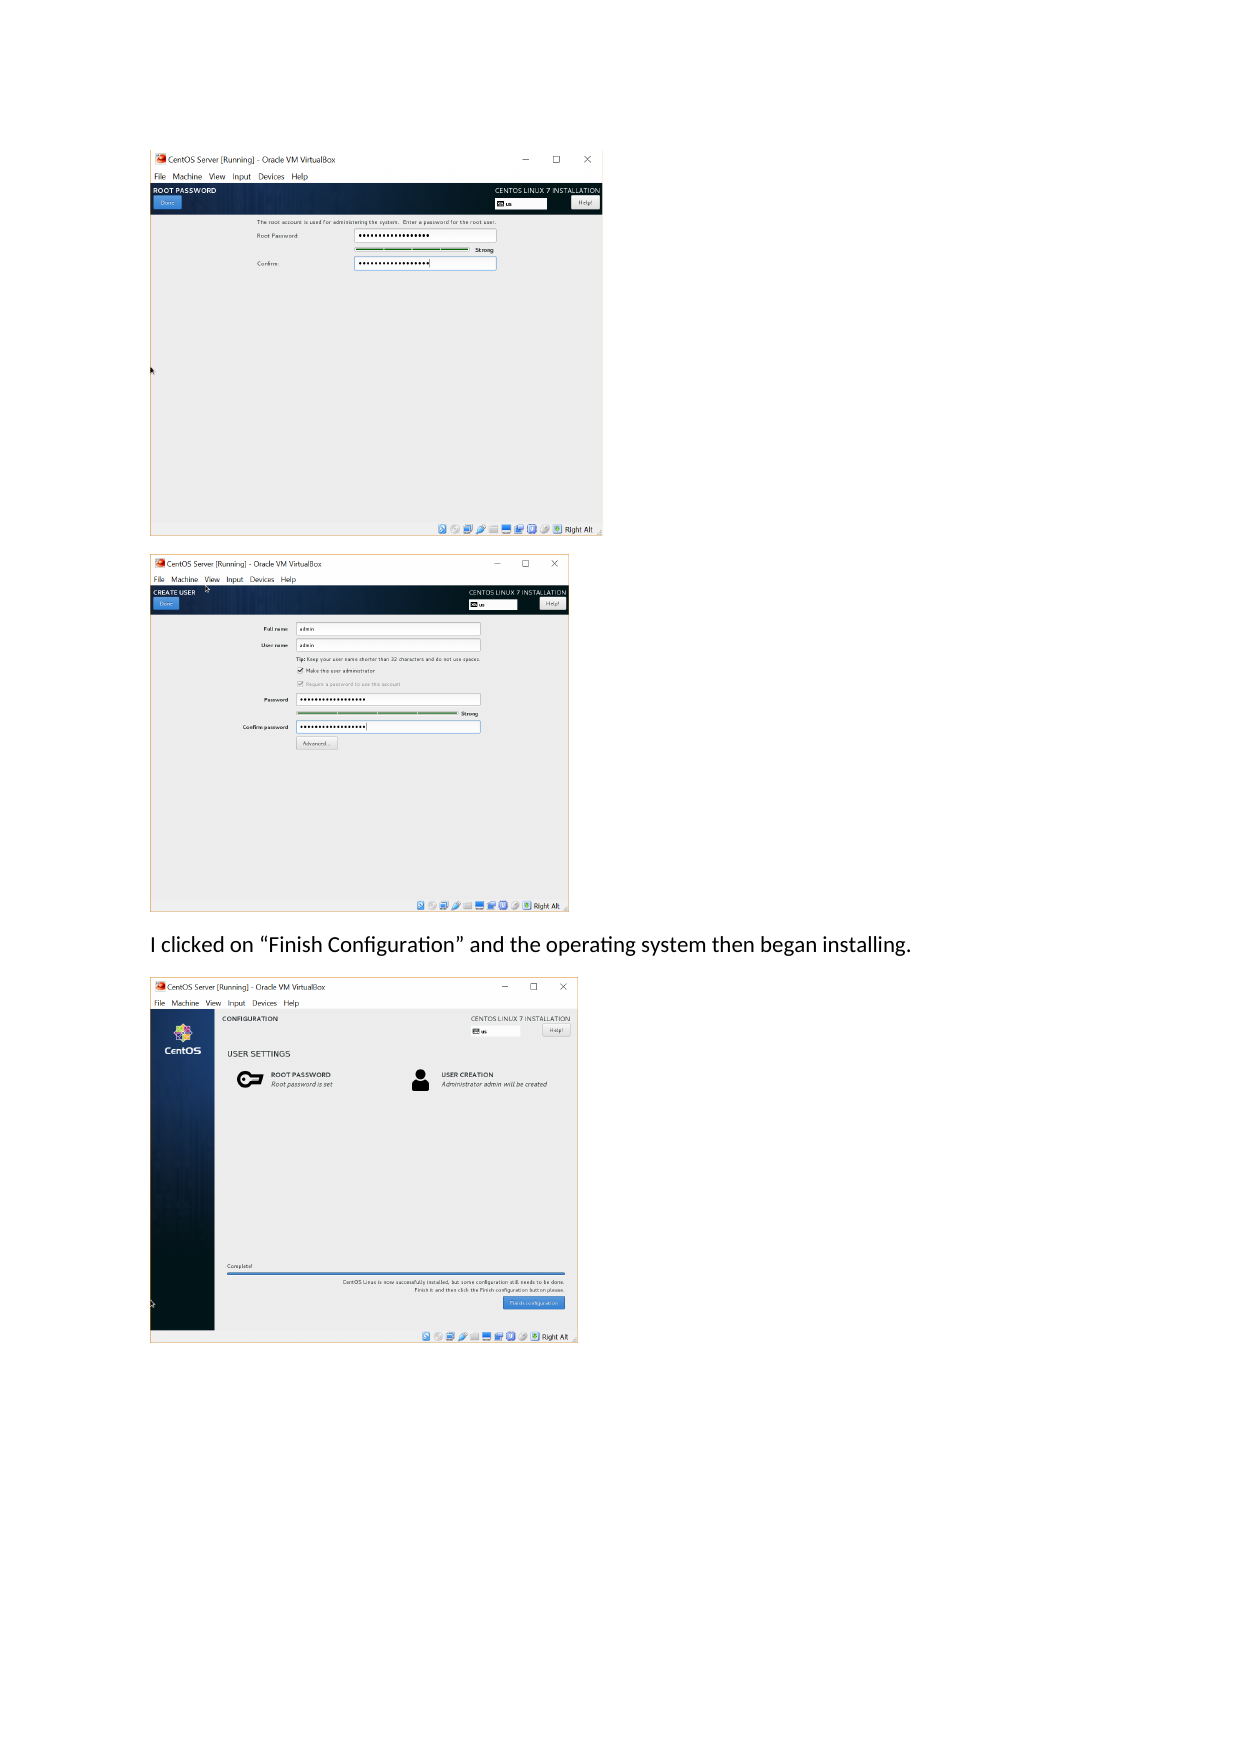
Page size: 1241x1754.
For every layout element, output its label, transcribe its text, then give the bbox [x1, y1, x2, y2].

picture [150, 150, 603, 536]
picture [150, 554, 569, 912]
text I clicked on “Finish Configuration” and the operating system then began installing. [150, 931, 1090, 959]
picture [150, 977, 578, 1343]
